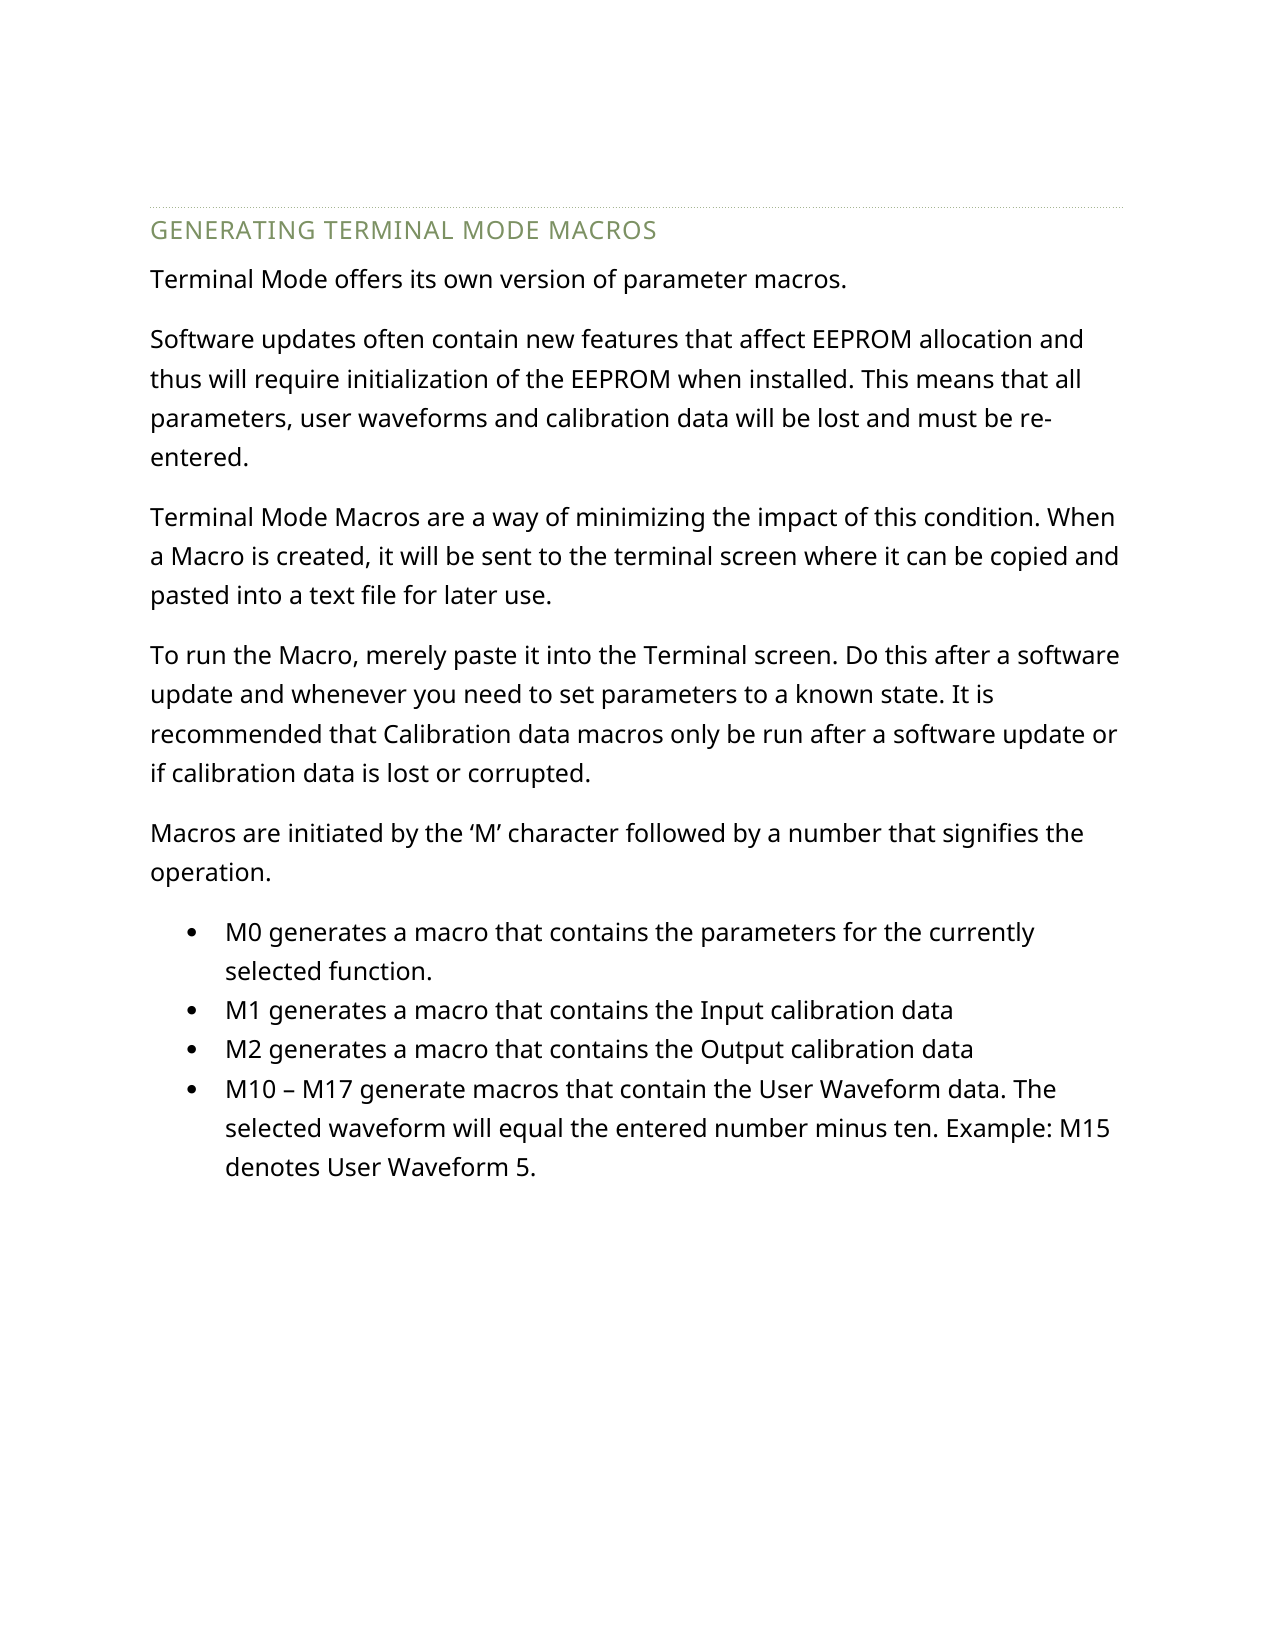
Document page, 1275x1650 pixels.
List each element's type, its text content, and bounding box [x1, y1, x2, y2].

subtitle Generating Terminal Mode Macros [150, 207, 1125, 247]
list M2 generates a macro that contains the Output calibration data [187, 1032, 1125, 1066]
list M0 generates a macro that contains the parameters for the currently selected function. [187, 914, 1125, 988]
list M10 – M17 generate macros that contain the User Waveform data. The selected waveform will equal the entered number minus ten. Example: M15 denotes User Waveform 5. [187, 1071, 1125, 1184]
text To run the Macro, merely paste it into the Terminal screen. Do this after a software update and whenever you need to set parameters to a known state. It is recommended that Calibration data macros only be run after a software update or if calibration data is lost or corrupted. [150, 638, 1125, 789]
text Macros are initiated by the ‘M’ character followed by a number that signifies the operation. [150, 815, 1125, 889]
text Software updates often contain new features that affect EEPROM allocation and thus will require initialization of the EEPROM when installed. This means that all parameters, user waveforms and calibration data will be lost and must be re-entered. [150, 322, 1125, 474]
list M1 generates a macro that contains the Input calibration data [187, 993, 1125, 1027]
text Terminal Mode offers its own version of parameter macros. [150, 262, 1125, 296]
text Terminal Mode Macros are a way of minimizing the impact of this condition. When a Macro is created, it will be sent to the terminal screen where it can be copied and pasted into a text file for later use. [150, 499, 1125, 612]
